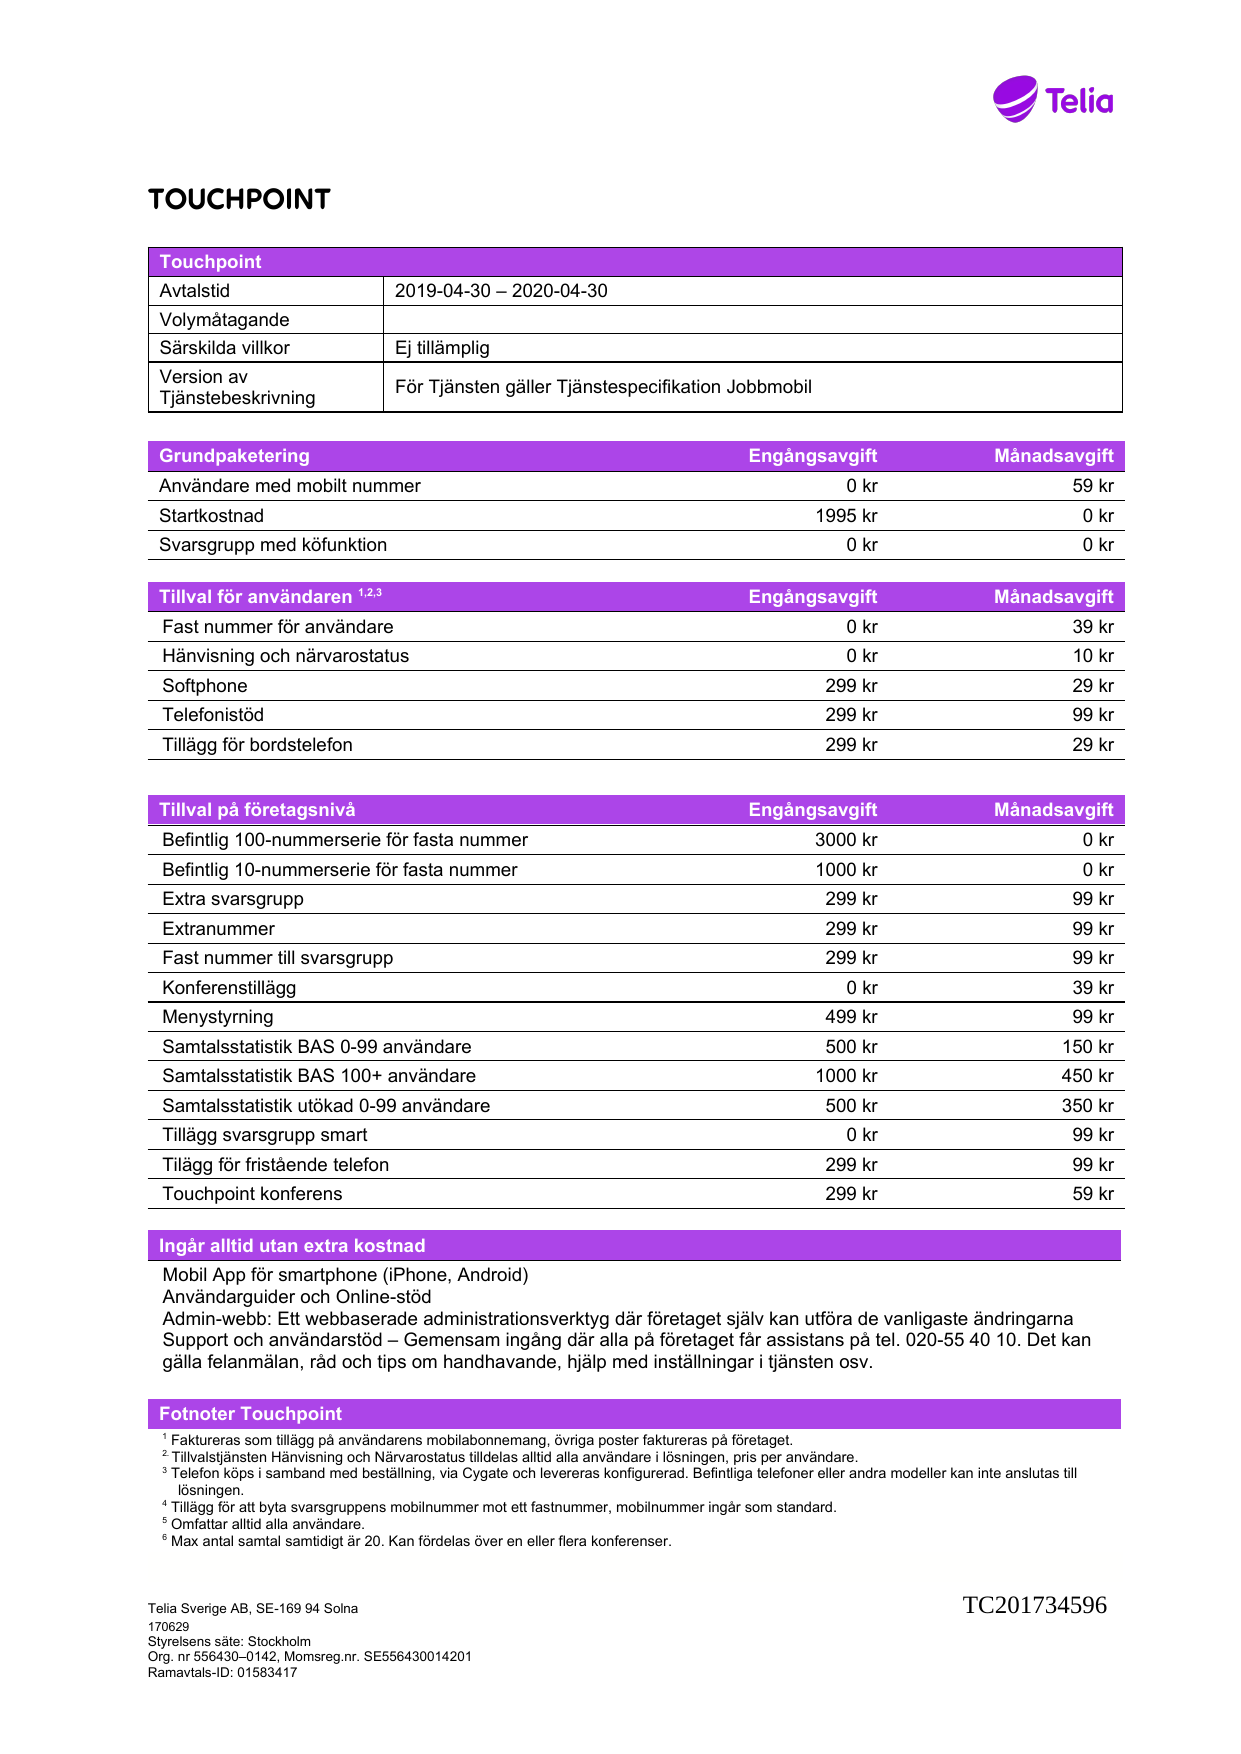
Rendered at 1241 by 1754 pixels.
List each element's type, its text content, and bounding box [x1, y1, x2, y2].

table_cell Version av Tjänstebeskrivning [149, 363, 383, 411]
table_cell Menystyrning [148, 1003, 605, 1031]
table_cell 0 kr [889, 855, 1125, 883]
table_cell Tillägg svarsgrupp smart [148, 1120, 605, 1149]
table_cell Fast nummer för användare [148, 612, 605, 641]
table_cell Touchpoint konferens [148, 1179, 605, 1208]
table_cell Extra svarsgrupp [148, 885, 605, 913]
table_cell 299 kr [605, 701, 889, 729]
table_cell 500 kr [605, 1032, 889, 1060]
table_cell 500 kr [605, 1091, 889, 1119]
table_cell 59 kr [889, 472, 1125, 500]
table_header Fotnoter Touchpoint [148, 1399, 1121, 1429]
table_cell 99 kr [889, 914, 1125, 942]
table_cell Softphone [148, 671, 605, 700]
table_cell 29 kr [889, 671, 1125, 700]
table_cell 1 Faktureras som tillägg på användarens mobilabonnemang, övriga poster faktureras på företaget. 2. Tillvalstjänsten Hänvisning och Närvarostatus tilldelas alltid alla användare i lösningen, pris per användare. 3 Telefon köps i samband med beställning, via Cygate och levereras konfigurerad. Befintliga telefoner eller andra modeller kan inte anslutas till lösningen. 4 Tillägg för att byta svarsgruppens mobilnummer mot ett fastnummer, mobilnummer ingår som standard. 5 Omfattar alltid alla användare. 6 Max antal samtal samtidigt är 20. Kan fördelas över en eller flera konferenser. [148, 1429, 1121, 1552]
table_cell 59 kr [889, 1179, 1125, 1208]
table_cell 299 kr [605, 944, 889, 972]
table_cell Startkostnad [148, 501, 605, 530]
table_cell 299 kr [605, 885, 889, 913]
table_cell 0 kr [605, 642, 889, 670]
table_cell 29 kr [889, 730, 1125, 759]
table_cell 0 kr [889, 826, 1125, 854]
table_header Engångsavgift [605, 582, 889, 611]
table_cell Mobil App för smartphone (iPhone, Android) Användarguider och Online-stöd Admin-webb: Ett webbaserade administrationsverktyg där företaget själv kan utföra de vanligaste ändringarna Support och användarstöd – Gemensam ingång där alla på företaget får assistans på tel. 020-55 40 10. Det kan gälla felanmälan, råd och tips om handhavande, hjälp med inställningar i tjänsten osv. [148, 1261, 1121, 1375]
table_cell 99 kr [889, 1003, 1125, 1031]
table_cell Särskilda villkor [149, 334, 383, 361]
table_cell Tilägg för fristående telefon [148, 1150, 605, 1178]
table_cell [384, 306, 1122, 333]
table_header Ingår alltid utan extra kostnad [148, 1230, 1121, 1260]
table_header Tillval på företagsnivå [148, 795, 605, 824]
table_cell 0 kr [889, 531, 1125, 559]
table_cell 99 kr [889, 1120, 1125, 1149]
table_cell 99 kr [889, 885, 1125, 913]
table_cell 499 kr [605, 1003, 889, 1031]
table_cell Fast nummer till svarsgrupp [148, 944, 605, 972]
table_cell 150 kr [889, 1032, 1125, 1060]
table_cell 299 kr [605, 1179, 889, 1208]
table_header Månadsavgift [889, 582, 1125, 611]
table_cell Svarsgrupp med köfunktion [148, 531, 605, 559]
table_cell 99 kr [889, 1150, 1125, 1178]
table_cell Samtalsstatistik utökad 0-99 användare [148, 1091, 605, 1119]
table_cell Konferenstillägg [148, 973, 605, 1001]
table_cell Befintlig 100-nummerserie för fasta nummer [148, 826, 605, 854]
table_cell 0 kr [605, 612, 889, 641]
table_cell Tillägg för bordstelefon [148, 730, 605, 759]
table_cell Samtalsstatistik BAS 0-99 användare [148, 1032, 605, 1060]
table_cell 0 kr [605, 531, 889, 559]
table_cell 10 kr [889, 642, 1125, 670]
table_cell 450 kr [889, 1061, 1125, 1090]
table_header Engångsavgift [605, 441, 889, 471]
table_cell 0 kr [605, 1120, 889, 1149]
table_cell 0 kr [605, 973, 889, 1001]
table_cell 299 kr [605, 1150, 889, 1178]
table_cell För Tjänsten gäller Tjänstespecifikation Jobbmobil [384, 363, 1122, 411]
table_header Engångsavgift [605, 795, 889, 824]
table_cell 0 kr [605, 472, 889, 500]
table_cell 299 kr [605, 730, 889, 759]
table_cell 39 kr [889, 612, 1125, 641]
table_cell 99 kr [889, 701, 1125, 729]
table_cell Användare med mobilt nummer [148, 472, 605, 500]
table_cell 299 kr [605, 914, 889, 942]
table_header Touchpoint [149, 248, 1122, 276]
table_cell 39 kr [889, 973, 1125, 1001]
table_cell Hänvisning och närvarostatus [148, 642, 605, 670]
table_cell Samtalsstatistik BAS 100+ användare [148, 1061, 605, 1090]
table_cell 3000 kr [605, 826, 889, 854]
table_cell Avtalstid [149, 277, 383, 304]
table_cell 99 kr [889, 944, 1125, 972]
table_cell Telefonistöd [148, 701, 605, 729]
picture [989, 73, 1117, 125]
table_cell 350 kr [889, 1091, 1125, 1119]
table_cell 1000 kr [605, 1061, 889, 1090]
table_cell Ej tillämplig [384, 334, 1122, 361]
table_cell 299 kr [605, 671, 889, 700]
table_cell Volymåtagande [149, 306, 383, 333]
table_cell 1000 kr [605, 855, 889, 883]
table_header Månadsavgift [889, 795, 1125, 824]
table_cell Befintlig 10-nummerserie för fasta nummer [148, 855, 605, 883]
table_cell Extranummer [148, 914, 605, 942]
table_header Tillval för användaren 1,2,3 [148, 582, 605, 611]
table_header Månadsavgift [889, 441, 1125, 471]
table_cell 1995 kr [605, 501, 889, 530]
table_cell 2019-04-30 – 2020-04-30 [384, 277, 1122, 304]
text Touchpoint [148, 182, 1123, 218]
table_header Grundpaketering [148, 441, 605, 471]
table_cell 0 kr [889, 501, 1125, 530]
